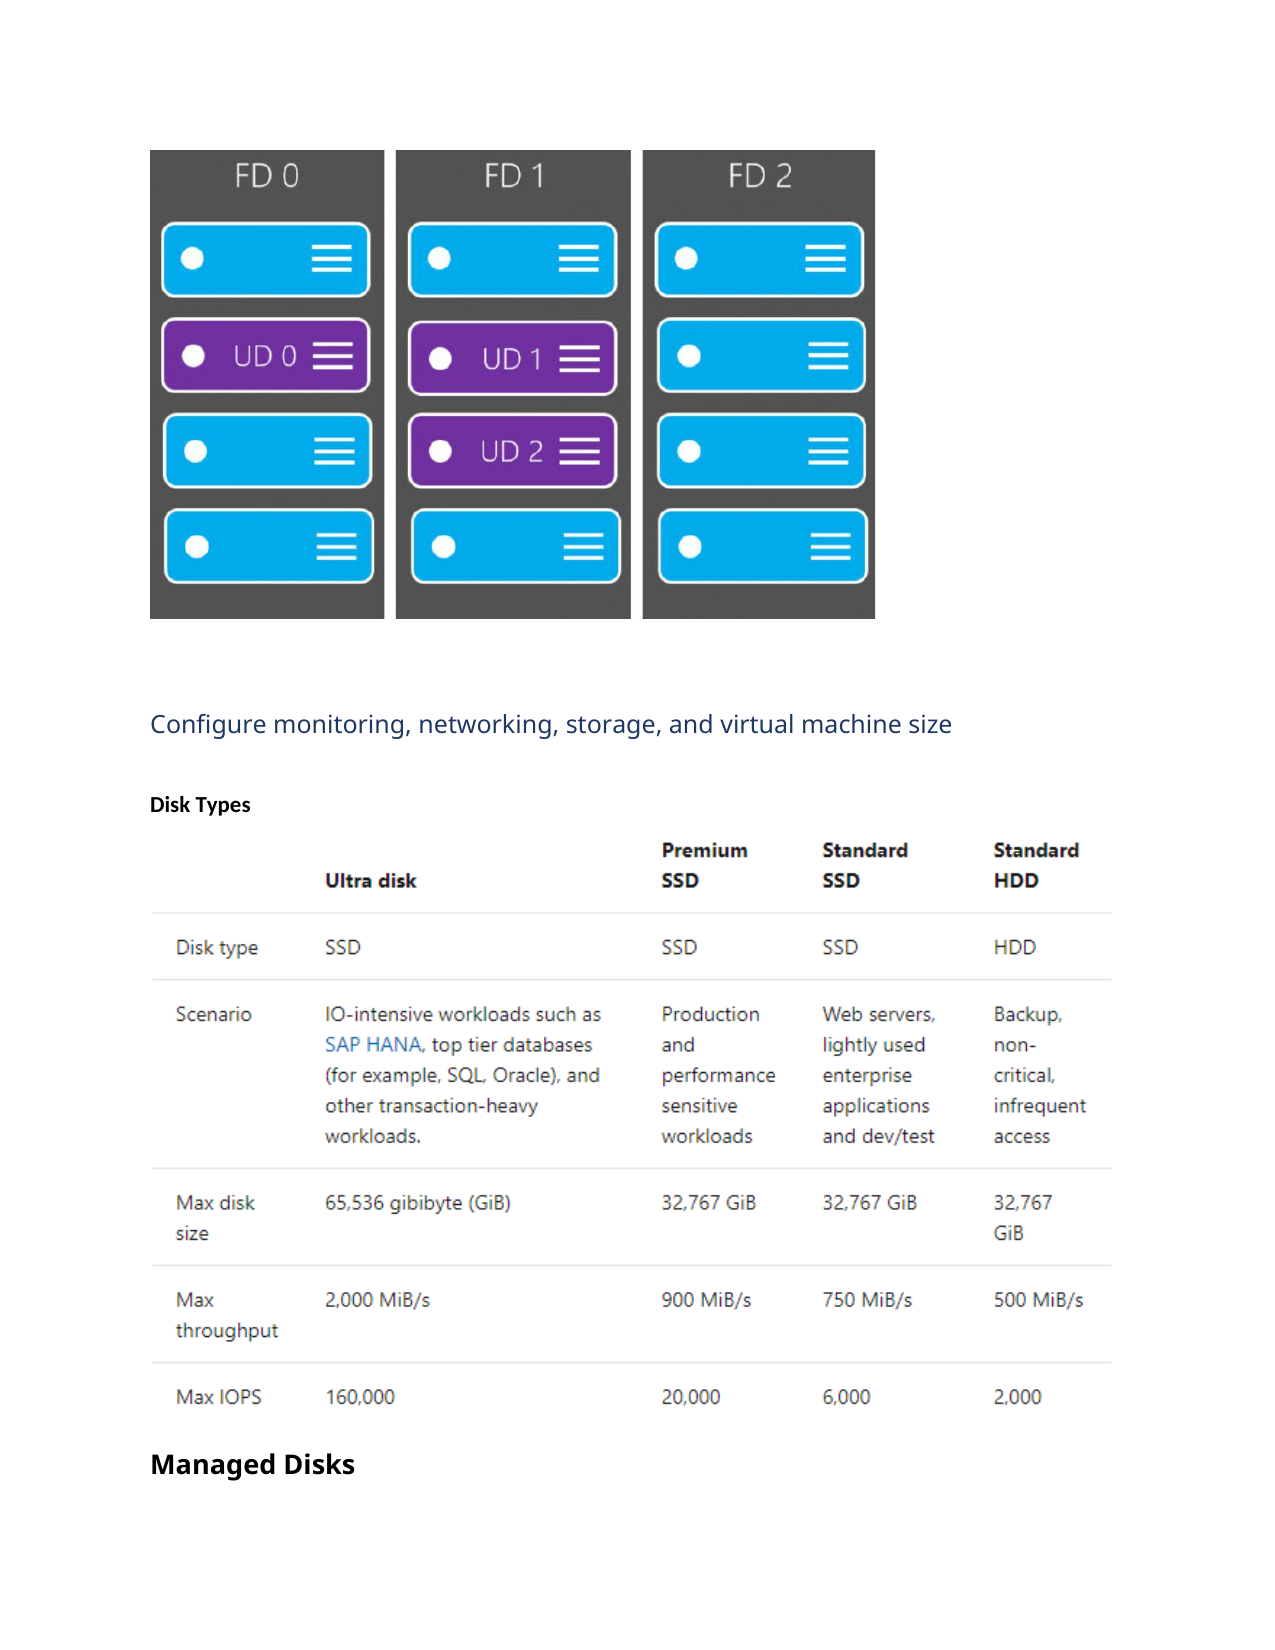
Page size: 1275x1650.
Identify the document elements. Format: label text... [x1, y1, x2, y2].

text Disk Types [150, 790, 1125, 818]
subtitle Configure monitoring, networking, storage, and virtual machine size [150, 707, 1125, 741]
picture [150, 824, 1125, 1439]
text Managed Disks [150, 1445, 1125, 1482]
picture [150, 150, 876, 619]
